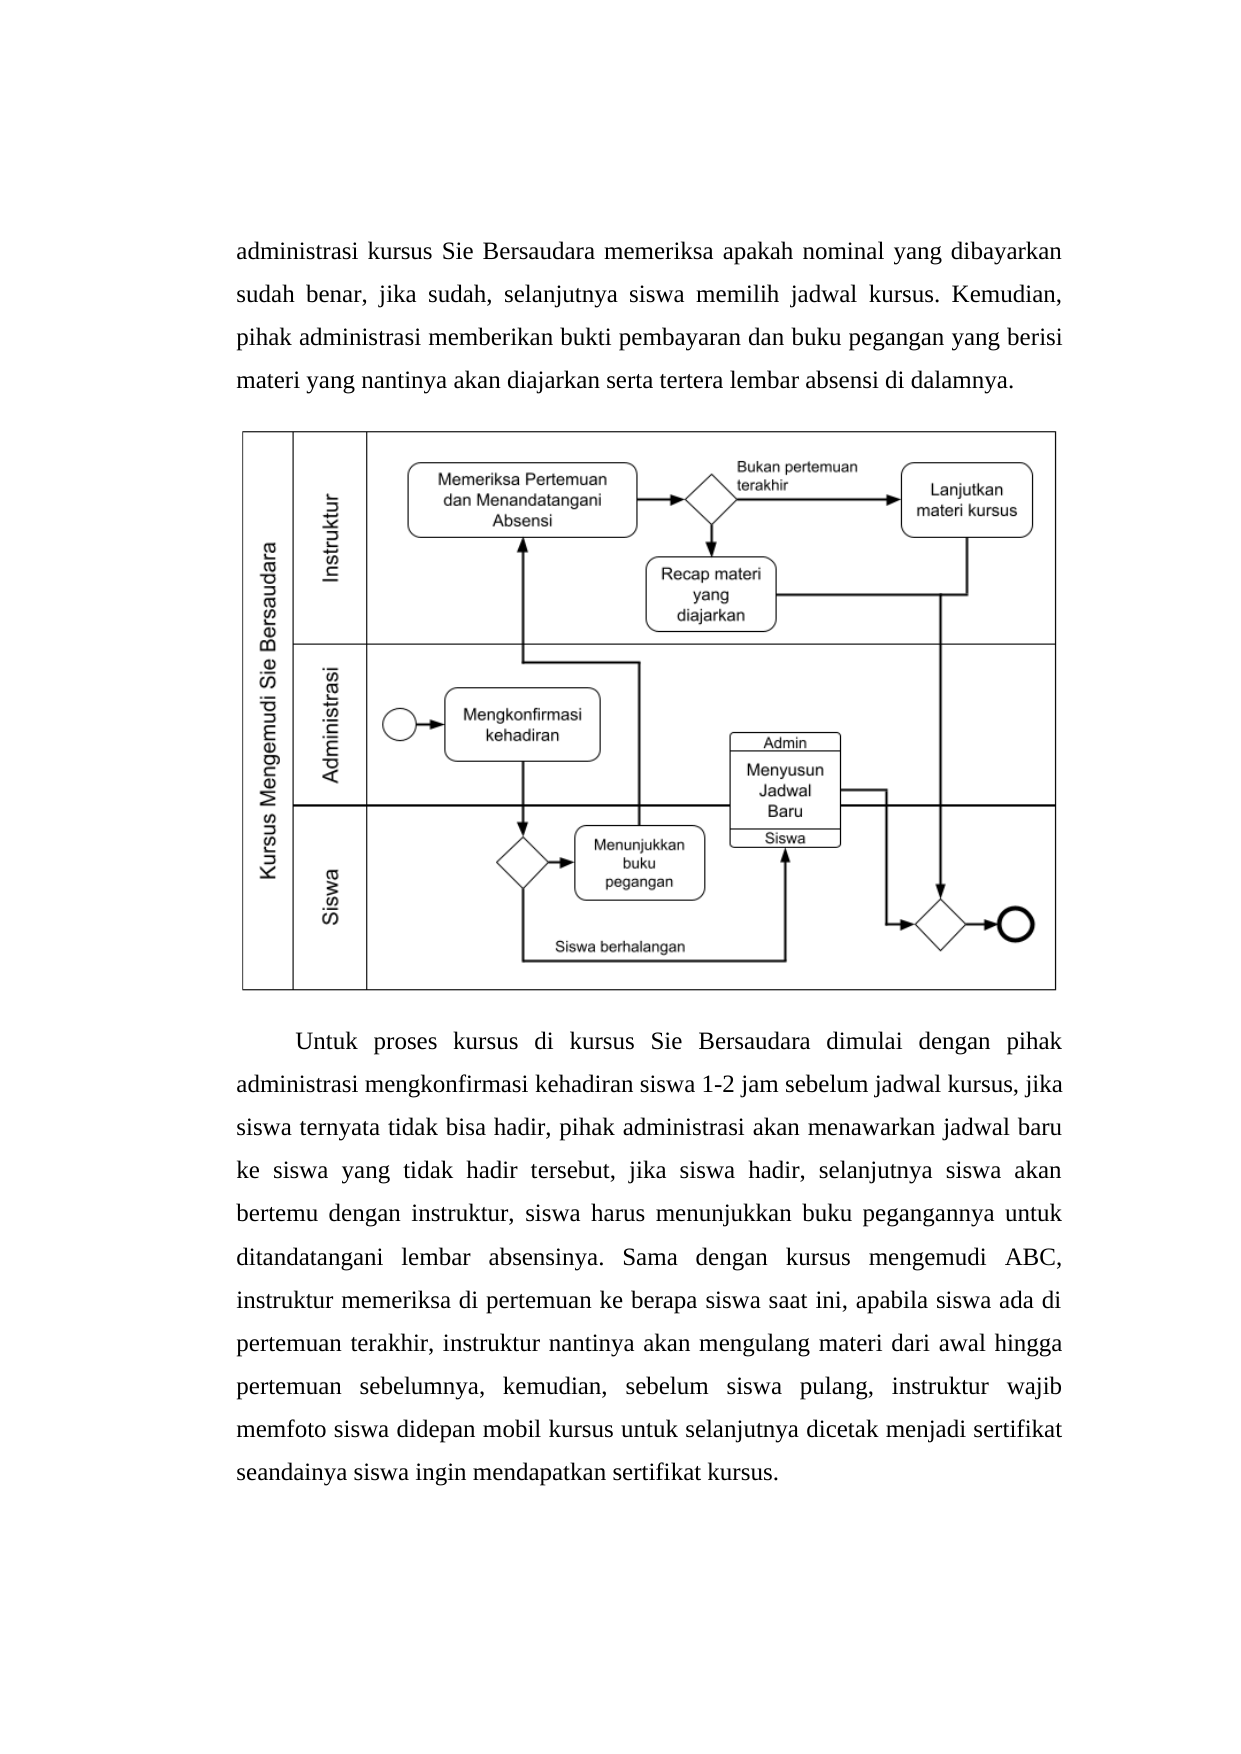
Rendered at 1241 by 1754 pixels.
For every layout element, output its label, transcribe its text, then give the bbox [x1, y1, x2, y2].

text Untuk proses kursus di kursus Sie Bersaudara dimulai dengan pihak administrasi mengkonfirmasi kehadiran siswa 1-2 jam sebelum jadwal kursus, jika siswa ternyata tidak bisa hadir, pihak administrasi akan menawarkan jadwal baru ke siswa yang tidak hadir tersebut, jika siswa hadir, selanjutnya siswa akan bertemu dengan instruktur, siswa harus menunjukkan buku pegangannya untuk ditandatangani lembar absensinya. Sama dengan kursus mengemudi ABC, instruktur memeriksa di pertemuan ke berapa siswa saat ini, apabila siswa ada di pertemuan terakhir, instruktur nantinya akan mengulang materi dari awal hingga pertemuan sebelumnya, kemudian, sebelum siswa pulang, instruktur wajib memfoto siswa didepan mobil kursus untuk selanjutnya dicetak menjadi sertifikat seandainya siswa ingin mendapatkan sertifikat kursus. [236, 1026, 1063, 1486]
picture [242, 429, 1058, 991]
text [236, 236, 1063, 394]
